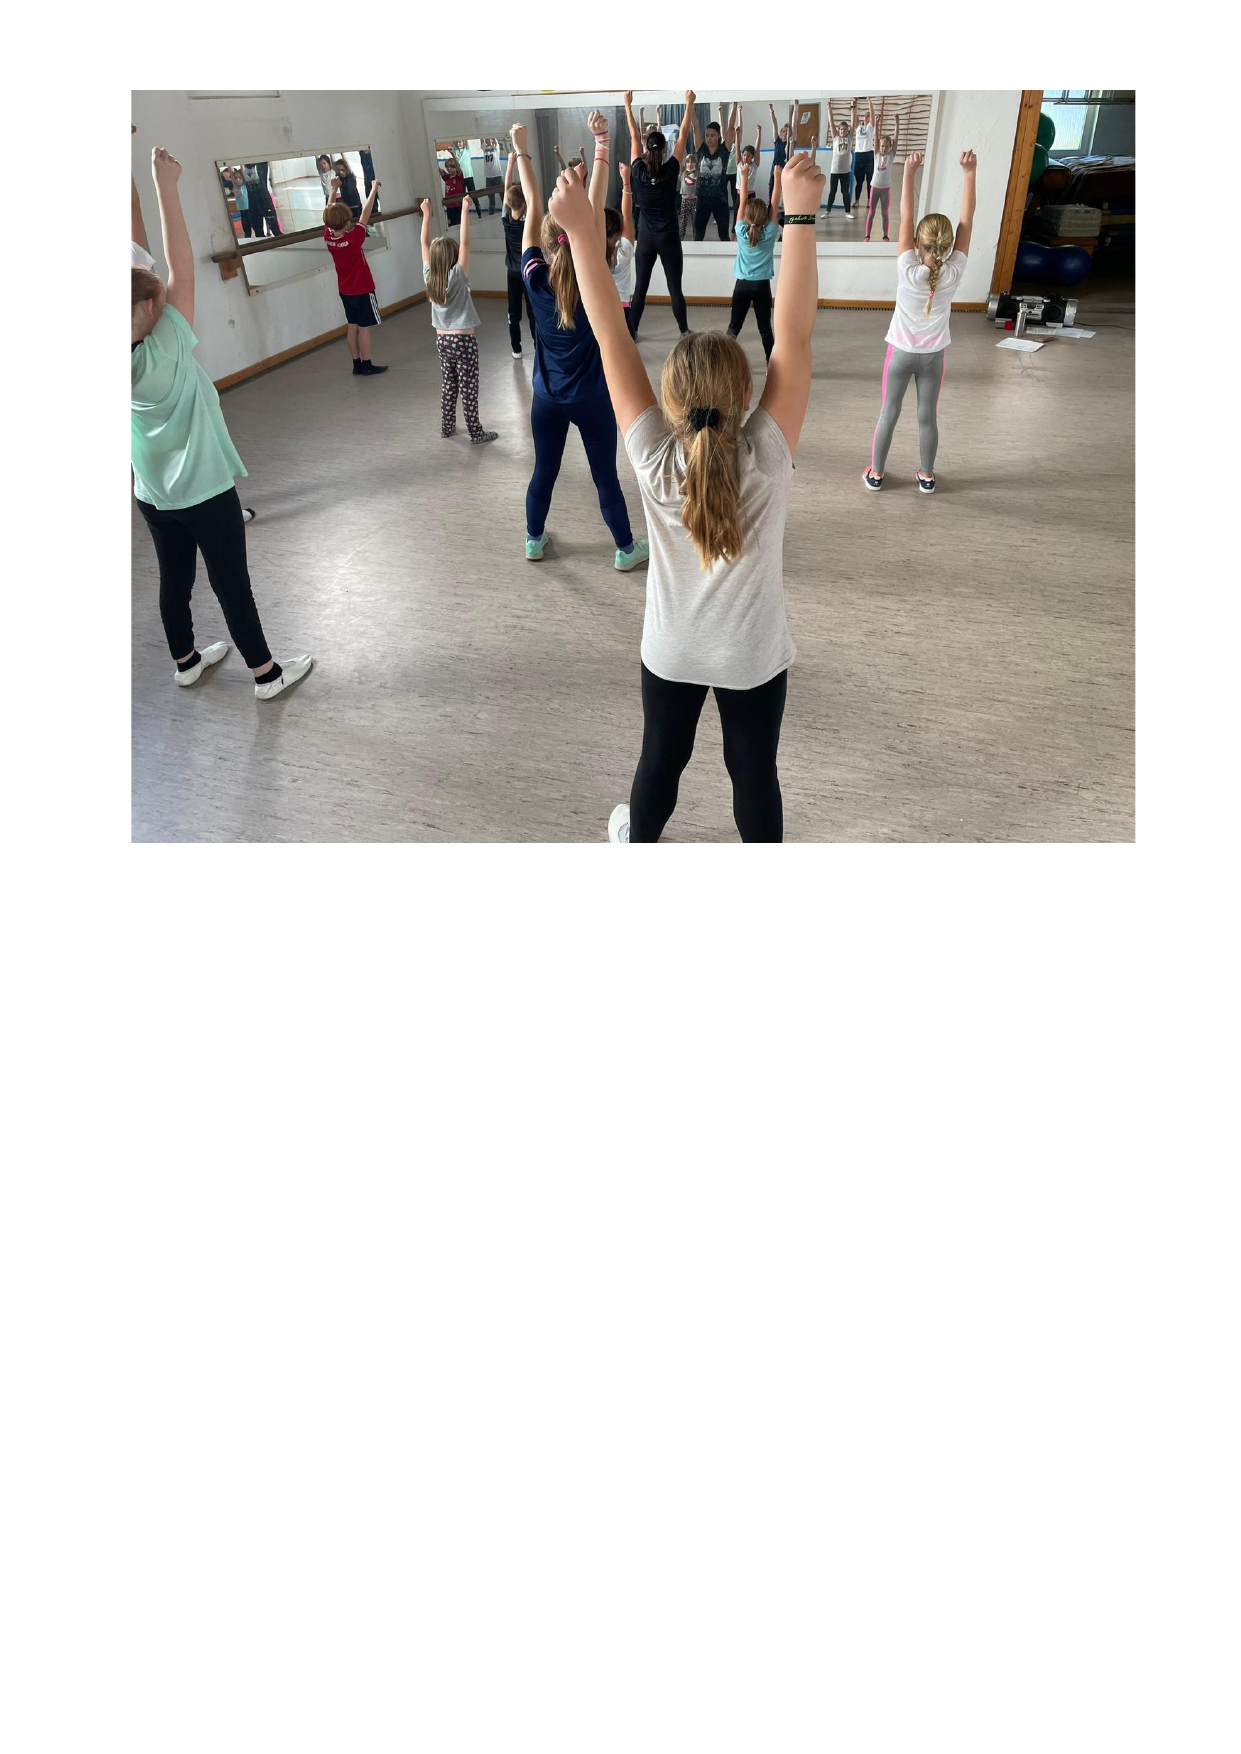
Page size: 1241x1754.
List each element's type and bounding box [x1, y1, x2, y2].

picture [131, 90, 1136, 843]
